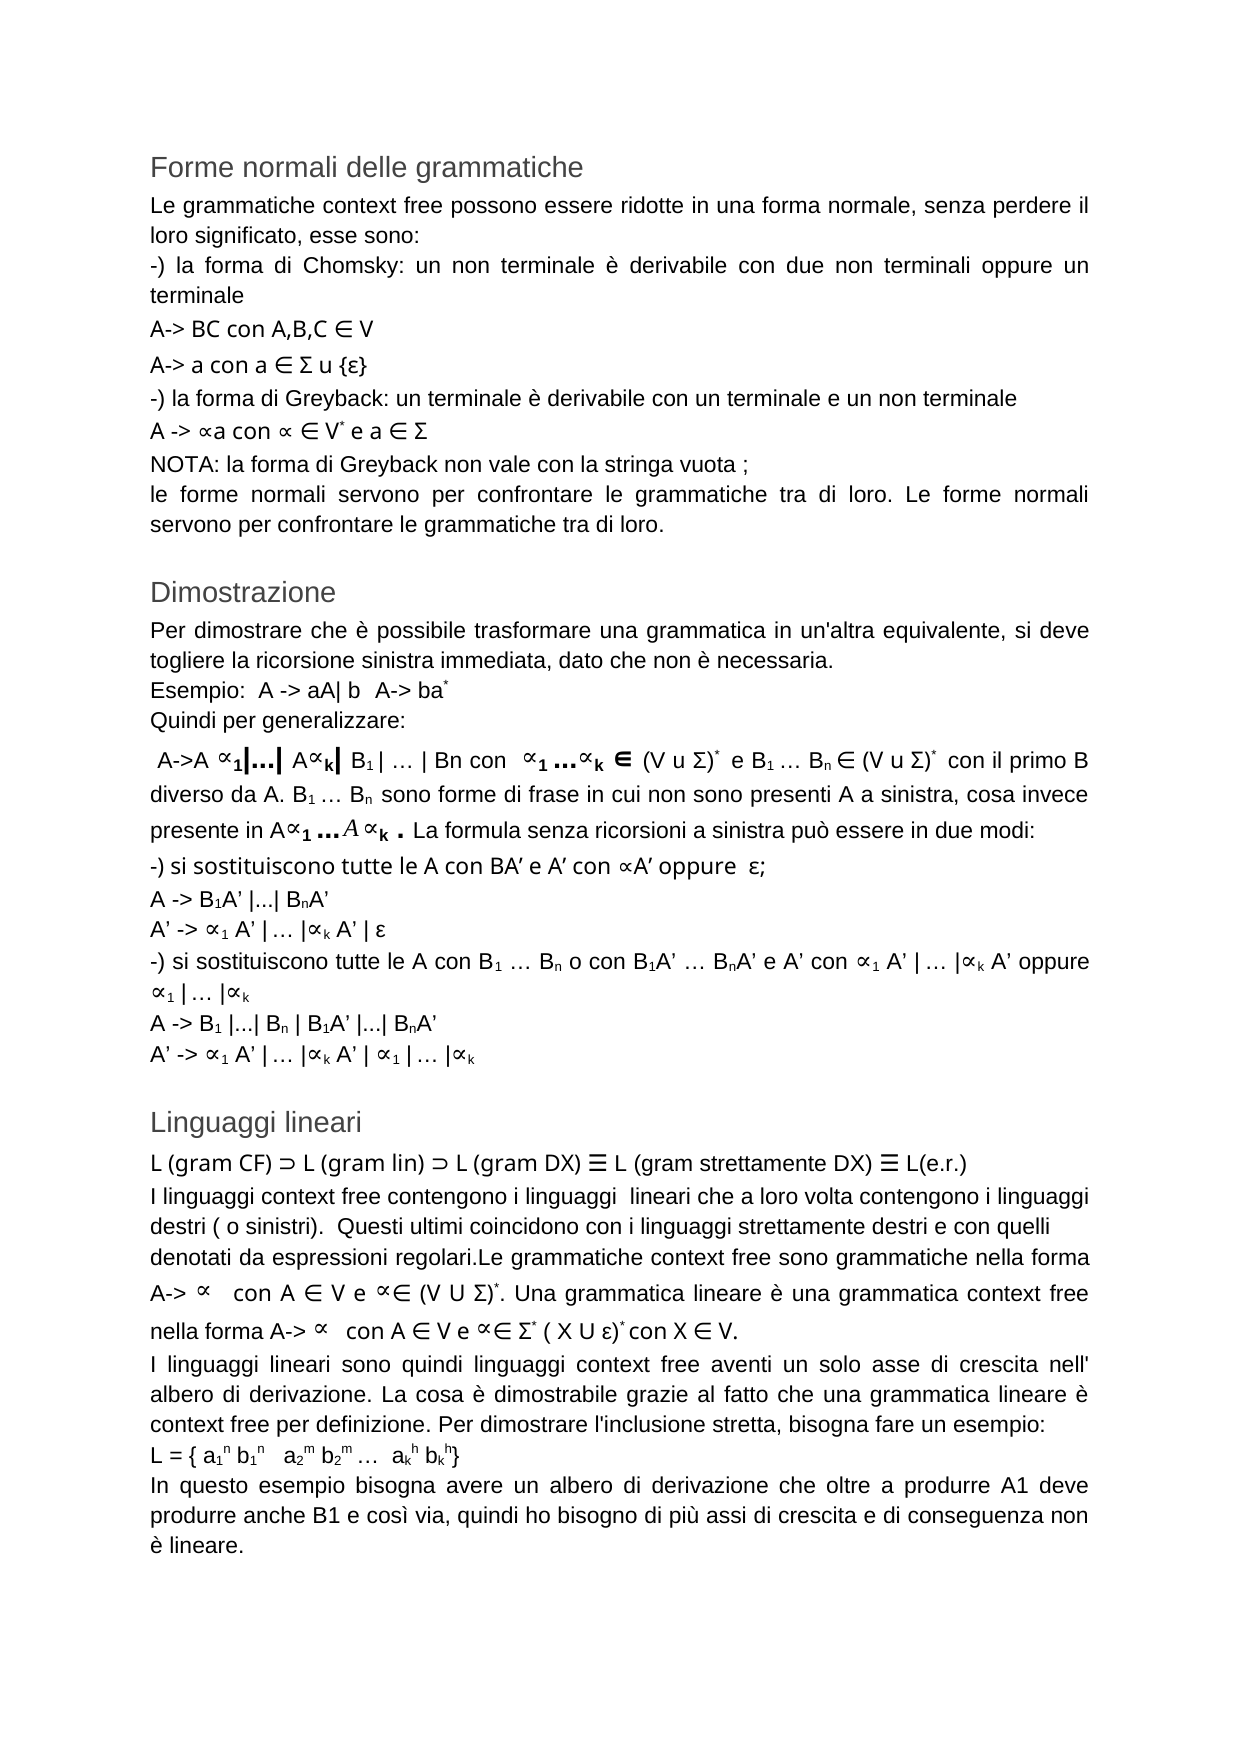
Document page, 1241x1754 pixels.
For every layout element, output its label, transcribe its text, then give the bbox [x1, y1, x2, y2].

text A’ -> 1 A’ | … |k A’ | ε [150, 916, 1090, 943]
text Quindi per generalizzare: [150, 707, 1090, 733]
text A’ -> 1 A’ | … |k A’ | 1 | … |k [150, 1040, 1090, 1068]
text A -> ∝a con ∝ ∈ V* e a ∈ Σ [150, 415, 1090, 446]
text A-> a con a ∈ Σ u {ε} [150, 349, 1090, 380]
text denotati da espressioni regolari.Le grammatiche context free sono grammatiche nella forma A-> con A ∈ V e ∈ (V U Σ)*. Una grammatica lineare è una grammatica context free nella forma A-> con A ∈ V e ∈ Σ* ( X U ε)* con X ∈ V. [150, 1243, 1090, 1346]
text A->A 1|...| Ak| B1 | … | Bn con 1 ...k ∊ (V u Σ)* e B1 … Bn ∈ (V u Σ)* con il primo B diverso da A. B1 … Bn sono forme di frase in cui non sono presenti A a sinistra, cosa invece presente in A1 ...k . La formula senza ricorsioni a sinistra può essere in due modi: [150, 737, 1090, 845]
subtitle Dimostrazione [150, 575, 1090, 608]
text A -> B1A’ |...| BnA’ [150, 886, 1090, 912]
text A -> B1 |...| Bn | B1A’ |...| BnA’ [150, 1010, 1090, 1037]
text Esempio: A -> aA| b A-> ba* [150, 677, 1090, 703]
text L (gram CF) ⊃ L (gram lin) ⊃ L (gram DX) ☰ L (gram strettamente DX) ☰ L(e.r.) [150, 1147, 1090, 1178]
text A-> BC con A,B,C ∈ V [150, 313, 1090, 344]
text -) si sostituiscono tutte le A con BA’ e A’ con ∝A’ oppure ε; [150, 850, 1090, 881]
subtitle Linguaggi lineari [150, 1105, 1090, 1139]
text NOTA: la forma di Greyback non vale con la stringa vuota ; [150, 451, 1090, 477]
text -) si sostituiscono tutte le A con B1 … Bn o con B1A’ … BnA’ e A’ con 1 A’ | … |k A’ oppure 1 | … |k [150, 947, 1090, 1006]
text -) la forma di Chomsky: un non terminale è derivabile con due non terminali oppure un terminale [150, 252, 1090, 309]
text Le grammatiche context free possono essere ridotte in una forma normale, senza perdere il loro significato, esse sono: [150, 192, 1090, 248]
text In questo esempio bisogna avere un albero di derivazione che oltre a produrre A1 deve produrre anche B1 e così via, quindi ho bisogno di più assi di crescita e di conseguenza non è lineare. [150, 1472, 1090, 1558]
subtitle Forme normali delle grammatiche [150, 150, 1090, 183]
text I linguaggi context free contengono i linguaggi lineari che a loro volta contengono i linguaggi destri ( o sinistri). Questi ultimi coincidono con i linguaggi strettamente destri e con quelli [150, 1183, 1090, 1239]
text -) la forma di Greyback: un terminale è derivabile con un terminale e un non terminale [150, 384, 1090, 411]
text Per dimostrare che è possibile trasformare una grammatica in un'altra equivalente, si deve togliere la ricorsione sinistra immediata, dato che non è necessaria. [150, 617, 1090, 673]
text L = { a1n b1n a2m b2m … akh bkh} [150, 1442, 1090, 1468]
text le forme normali servono per confrontare le grammatiche tra di loro. Le forme normali servono per confrontare le grammatiche tra di loro. [150, 481, 1090, 537]
text I linguaggi lineari sono quindi linguaggi context free aventi un solo asse di crescita nell' albero di derivazione. La cosa è dimostrabile grazie al fatto che una grammatica lineare è context free per definizione. Per dimostrare l'inclusione stretta, bisogna fare un esempio: [150, 1351, 1090, 1438]
